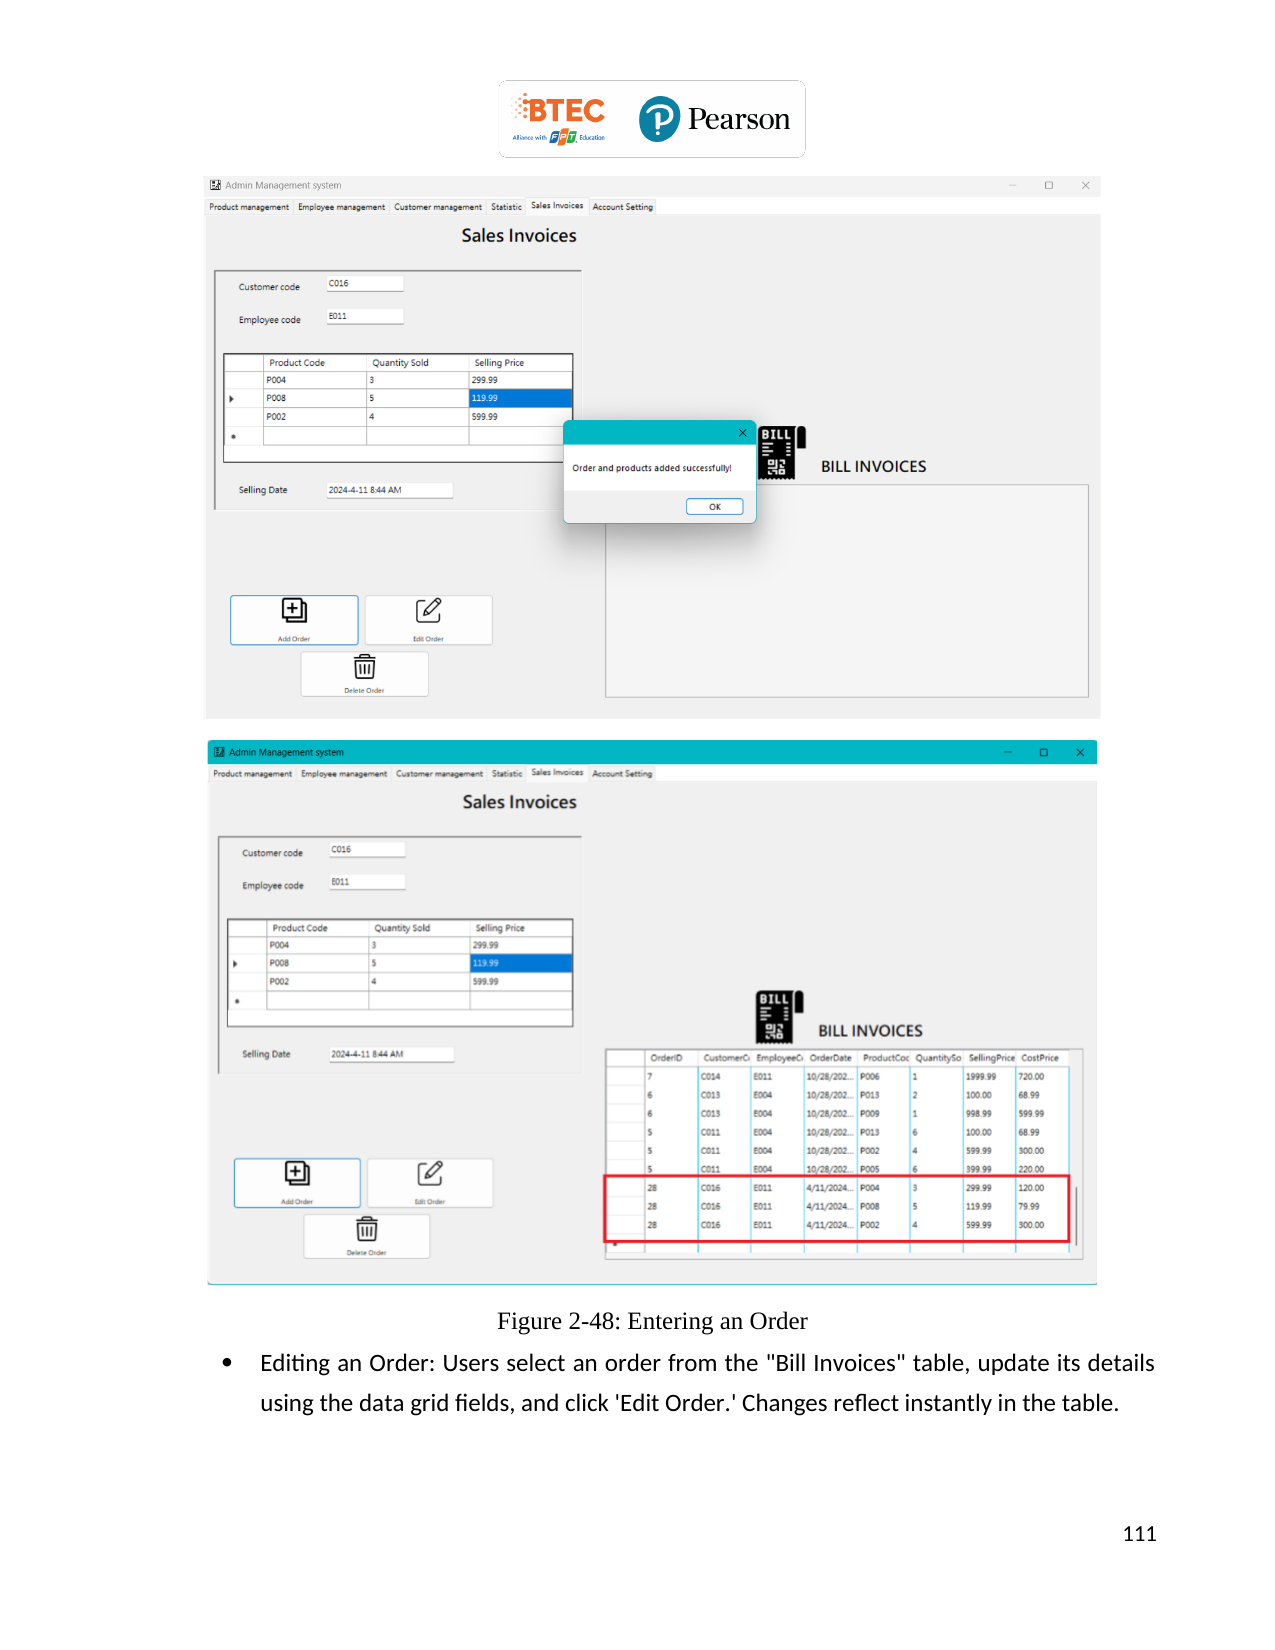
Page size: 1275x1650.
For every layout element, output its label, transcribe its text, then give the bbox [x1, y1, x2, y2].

picture [207, 740, 1097, 1285]
list Editing an Order: Users select an order from the "Bill Invoices" table, update its details using the data grid fields, and click 'Edit Order.' Changes reflect instantly in the table. [223, 1347, 1157, 1417]
text Figure 2-48: Entering an Order [148, 1306, 1157, 1335]
picture [203, 176, 1101, 719]
picture [492, 75, 812, 164]
